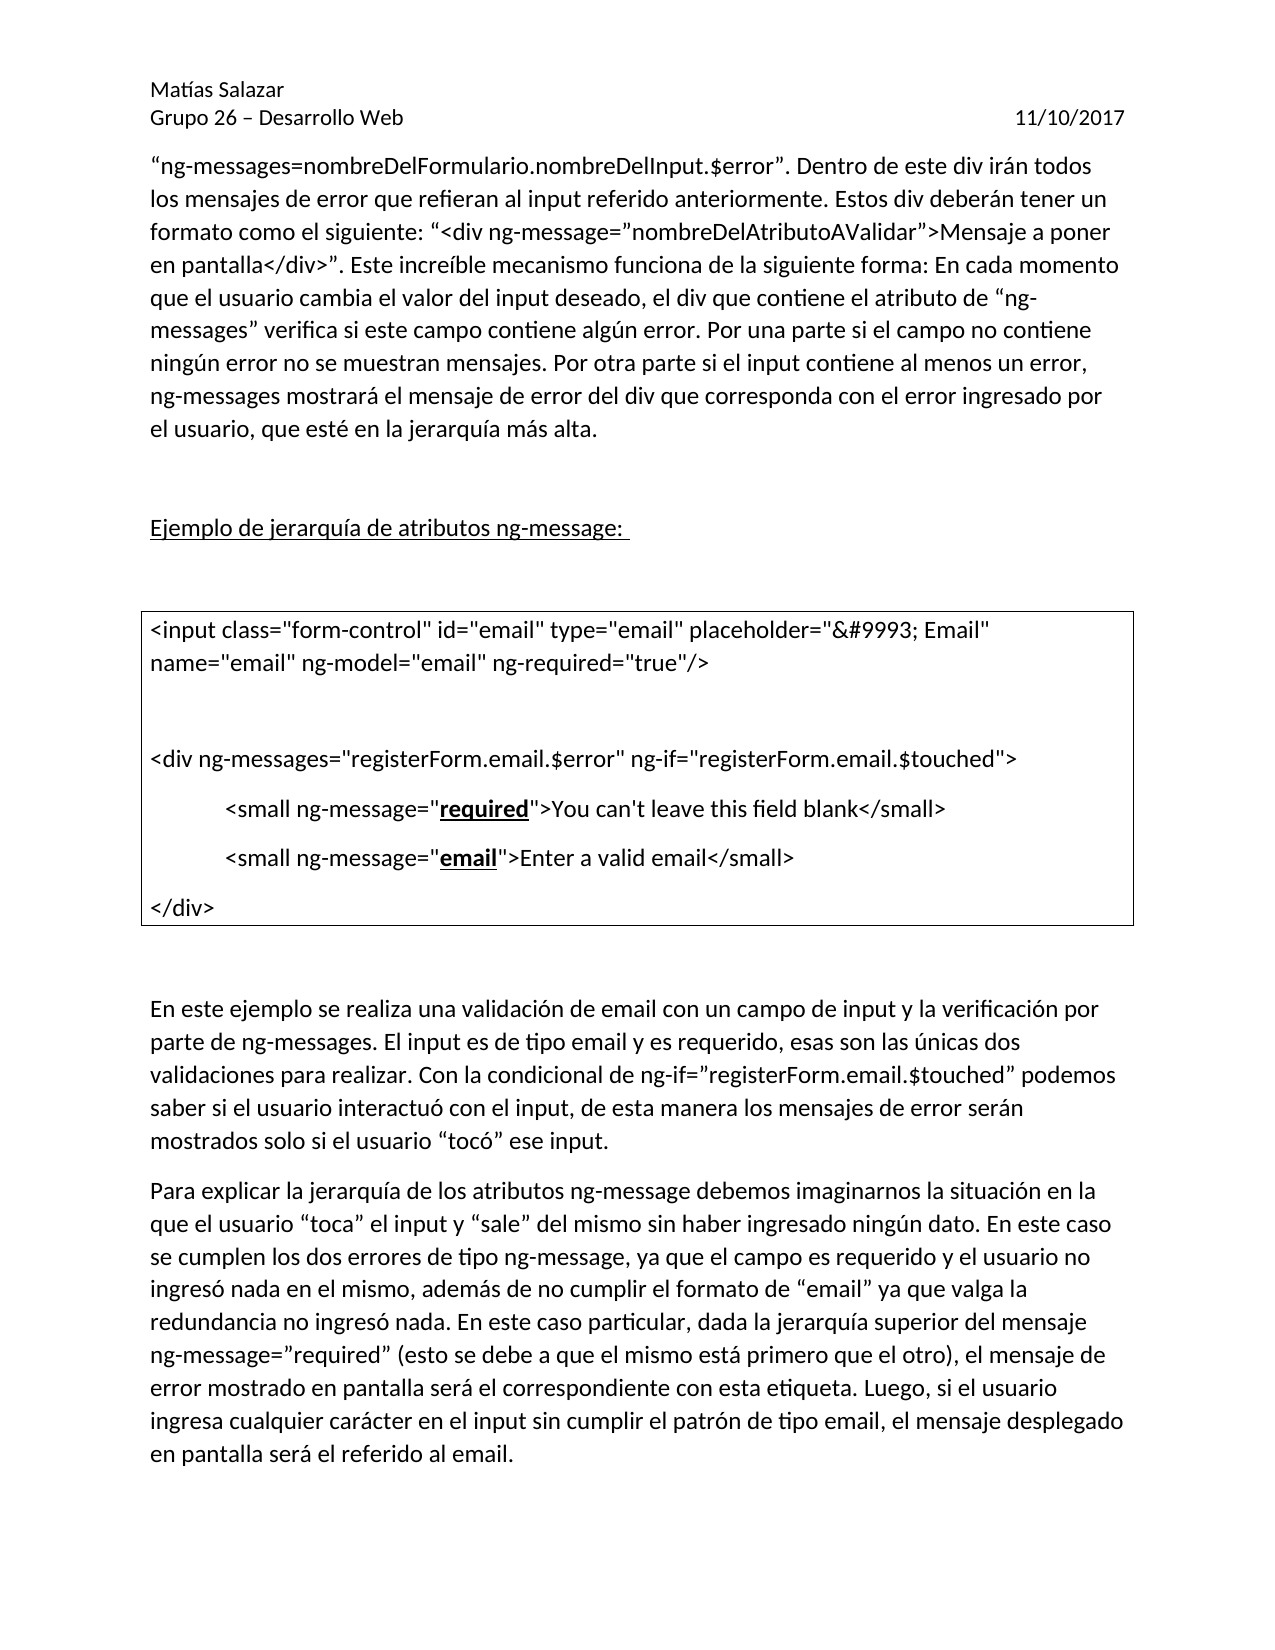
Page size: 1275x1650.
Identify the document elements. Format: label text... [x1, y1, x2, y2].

text <div ng-messages="registerForm.email.$error" ng-if="registerForm.email.$touched"> [142, 740, 1133, 774]
text Para explicar la jerarquía de los atributos ng-message debemos imaginarnos la situación en la que el usuario “toca” el input y “sale” del mismo sin haber ingresado ningún dato. En este caso se cumplen los dos errores de tipo ng-message, ya que el campo es requerido y el usuario no ingresó nada en el mismo, además de no cumplir el formato de “email” ya que valga la redundancia no ingresó nada. En este caso particular, dada la jerarquía superior del mensaje ng-message=”required” (esto se debe a que el mismo está primero que el otro), el mensaje de error mostrado en pantalla será el correspondiente con esta etiqueta. Luego, si el usuario ingresa cualquier carácter en el input sin cumplir el patrón de tipo email, el mensaje desplegado en pantalla será el referido al email. [150, 1175, 1125, 1469]
text <input class="form-control" id="email" type="email" placeholder="&#9993; Email" name="email" ng-model="email" ng-required="true"/> [142, 612, 1133, 677]
text <small ng-message="required">You can't leave this field blank</small> [142, 790, 1133, 823]
text En este ejemplo se realiza una validación de email con un campo de input y la verificación por parte de ng-messages. El input es de tipo email y es requerido, esas son las únicas dos validaciones para realizar. Con la condicional de ng-if=”registerForm.email.$touched” podemos saber si el usuario interactuó con el input, de esta manera los mensajes de error serán mostrados solo si el usuario “tocó” ese input. [150, 993, 1125, 1156]
text </div> [142, 889, 1133, 925]
text “ng-messages=nombreDelFormulario.nombreDelInput.$error”. Dentro de este div irán todos los mensajes de error que refieran al input referido anteriormente. Estos div deberán tener un formato como el siguiente: “<div ng-message=”nombreDelAtributoAValidar”>Mensaje a poner en pantalla</div>”. Este increíble mecanismo funciona de la siguiente forma: En cada momento que el usuario cambia el valor del input deseado, el div que contiene el atributo de “ng-messages” verifica si este campo contiene algún error. Por una parte si el campo no contiene ningún error no se muestran mensajes. Por otra parte si el input contiene al menos un error, ng-messages mostrará el mensaje de error del div que corresponda con el error ingresado por el usuario, que esté en la jerarquía más alta. [150, 150, 1125, 444]
text Ejemplo de jerarquía de atributos ng-message: [150, 512, 1125, 543]
text <small ng-message="email">Enter a valid email</small> [142, 839, 1133, 873]
